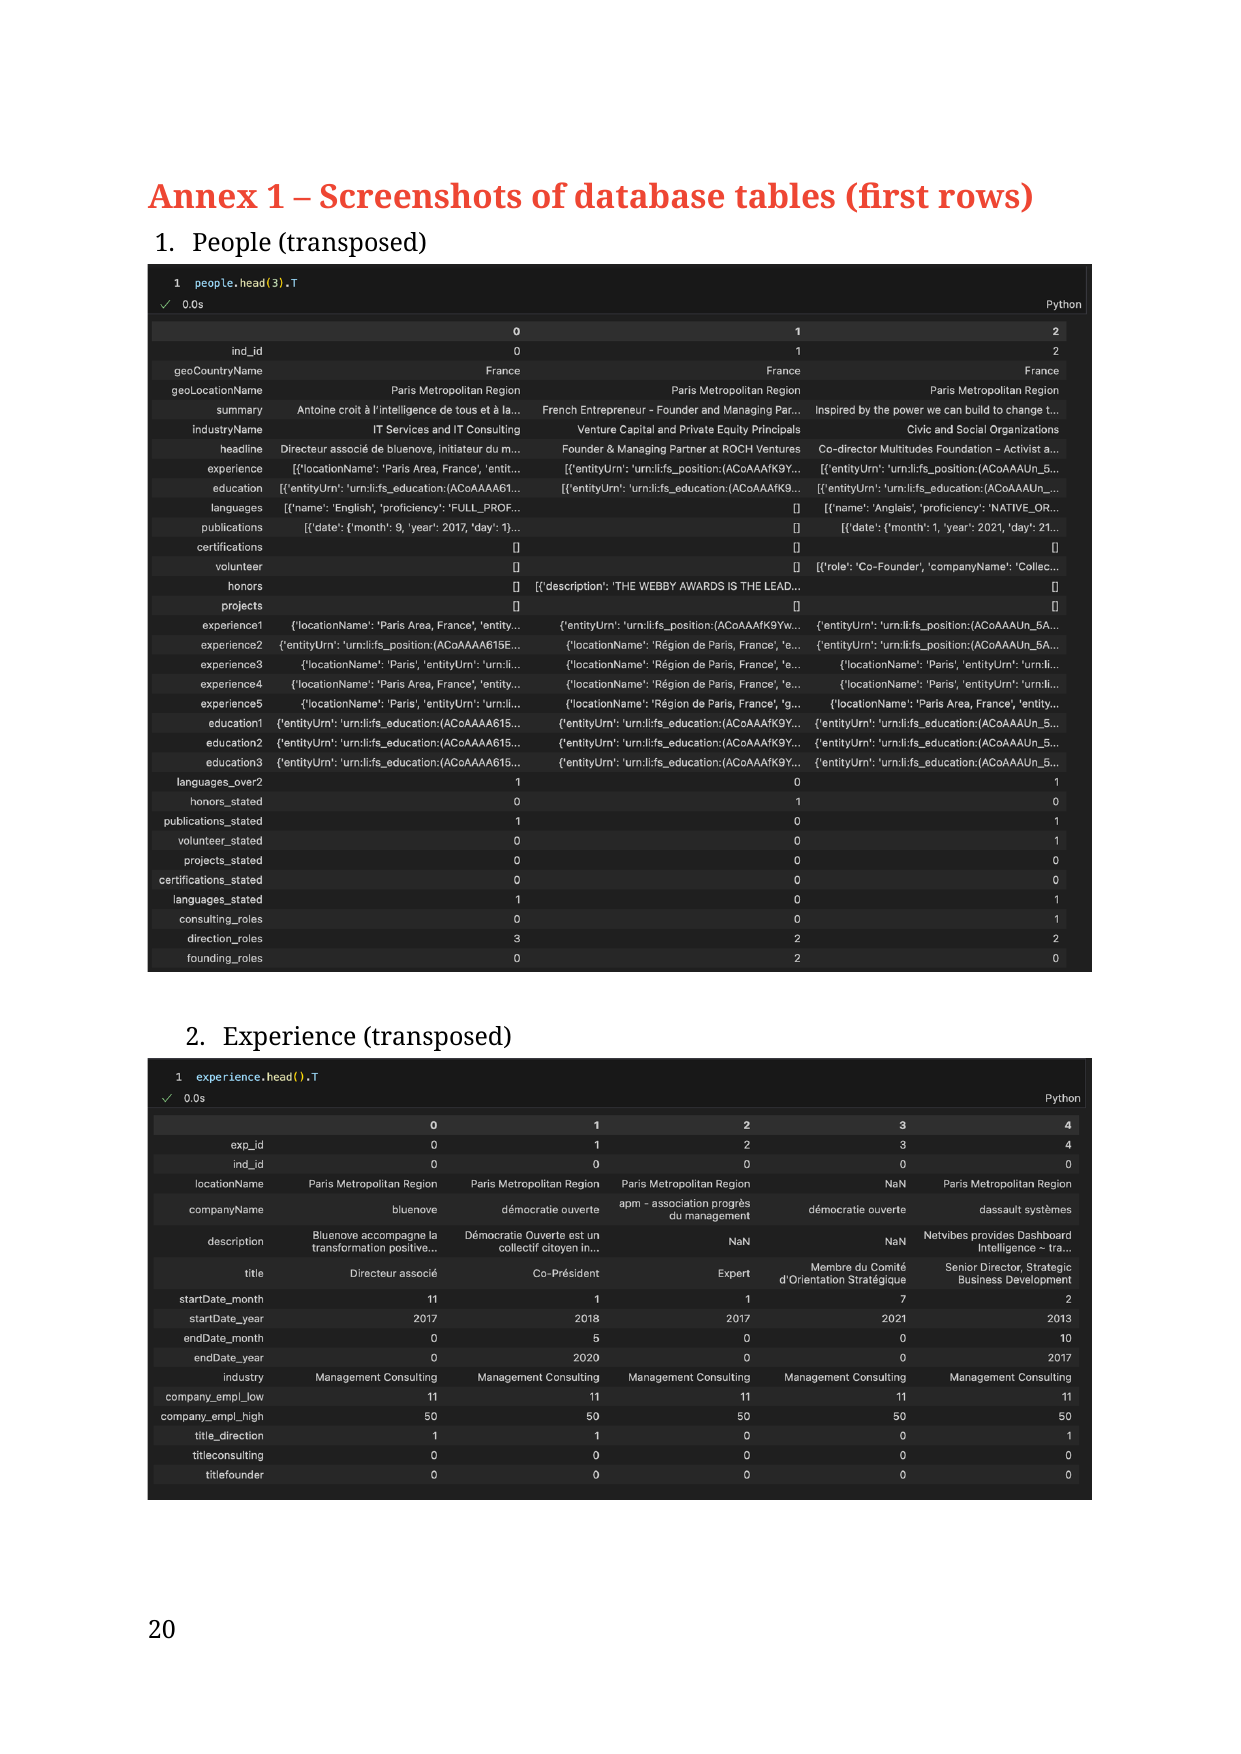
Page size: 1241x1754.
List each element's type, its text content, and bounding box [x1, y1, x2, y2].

picture [147, 1058, 1092, 1500]
subtitle Annex 1 – Screenshots of database tables (first rows) [148, 173, 1093, 218]
list Experience (transposed) [185, 1018, 1093, 1052]
list People (transposed) [154, 224, 1093, 258]
picture [147, 264, 1092, 972]
